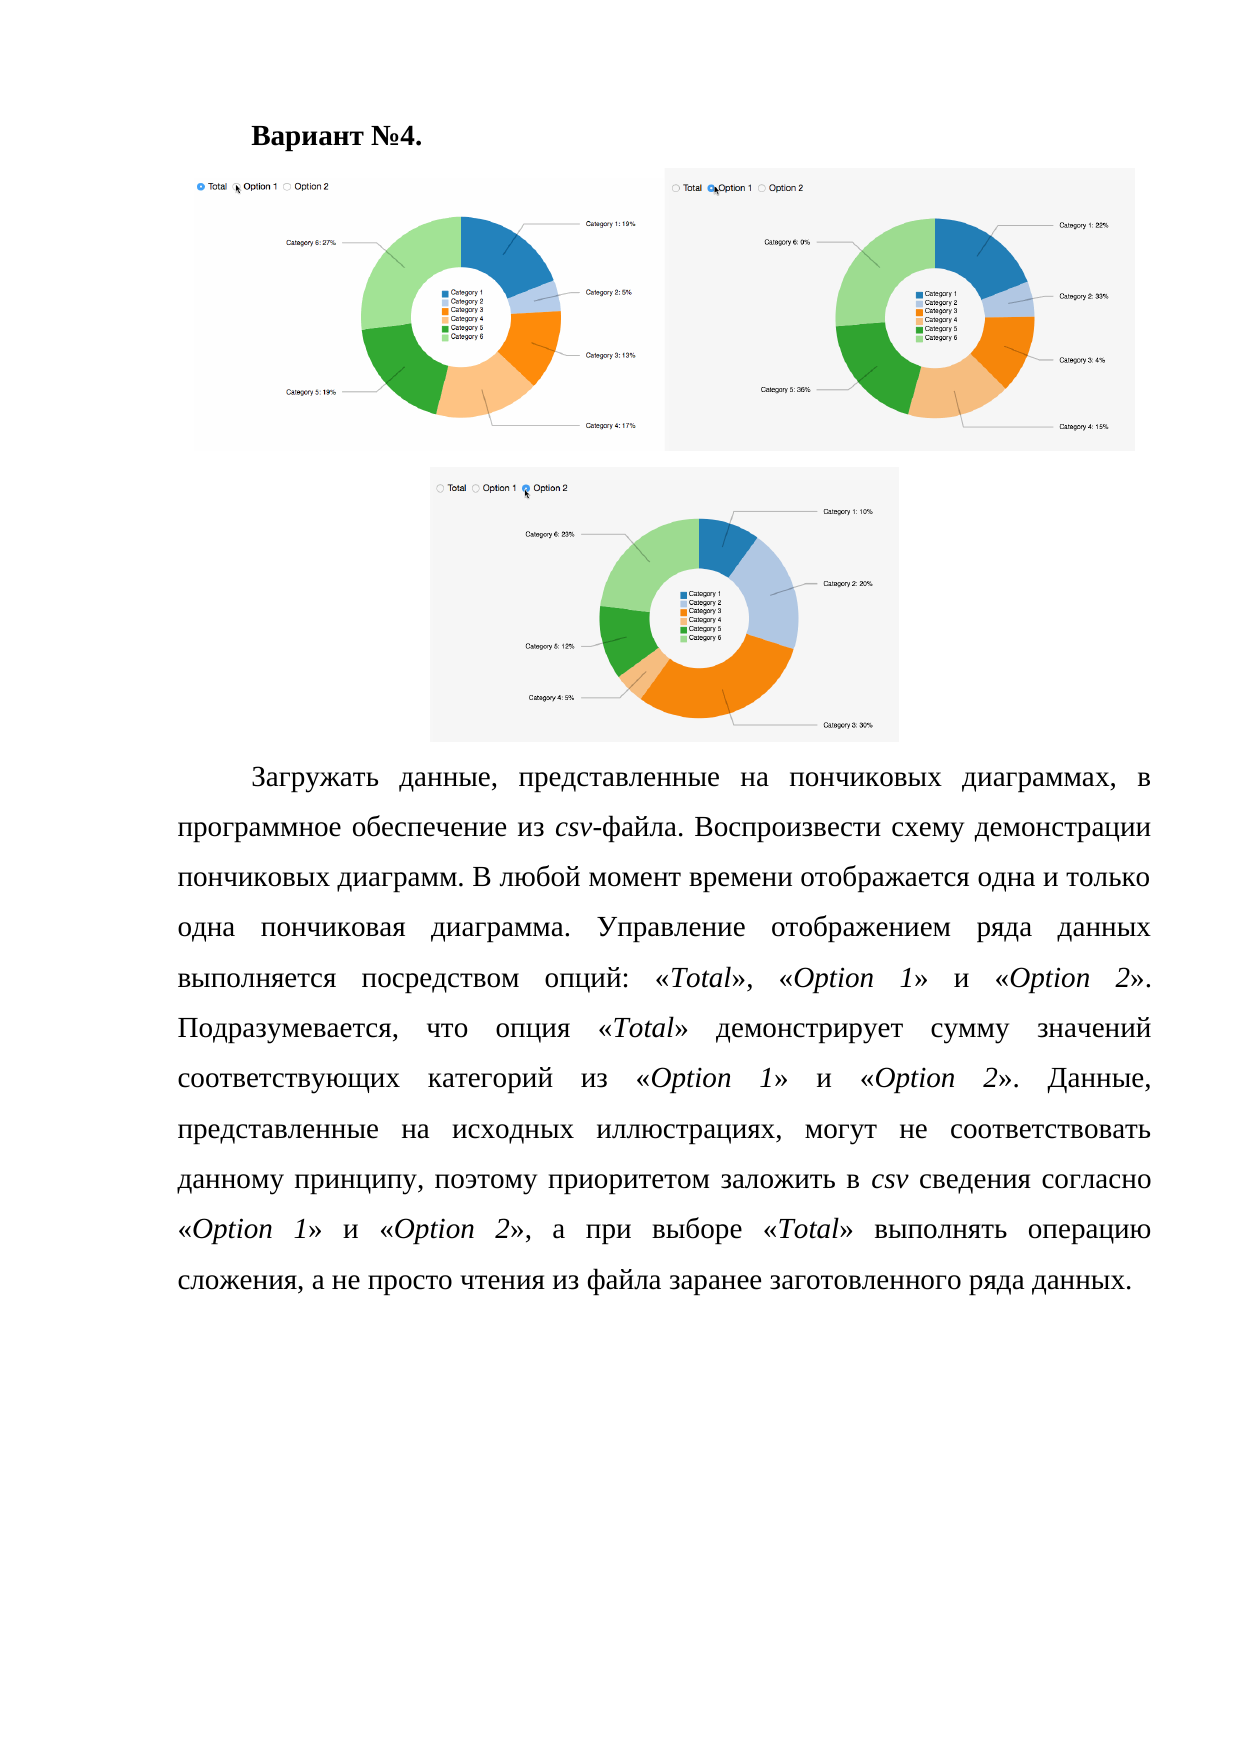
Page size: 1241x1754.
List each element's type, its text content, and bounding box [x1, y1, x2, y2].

picture [430, 467, 899, 742]
picture [194, 168, 1135, 451]
text Загружать данные, представленные на пончиковых диаграммах, в программное обеспечение из csv-файла. Воспроизвести схему демонстрации пончиковых диаграмм. В любой момент времени отображается одна и только одна пончиковая диаграмма. Управление отображением ряда данных выполняется посредством опций: «Total», «Option 1» и «Option 2». Подразумевается, что опция «Total» демонстрирует сумму значений соответствующих категорий из «Option 1» и «Option 2». Данные, представленные на исходных иллюстрациях, могут не соответствовать данному принципу, поэтому приоритетом заложить в csv сведения согласно «Option 1» и «Option 2», а при выборе «Total» выполнять операцию сложения, а не просто чтения из файла заранее заготовленного ряда данных. [177, 759, 1152, 1295]
text Вариант №4. [177, 118, 1152, 152]
